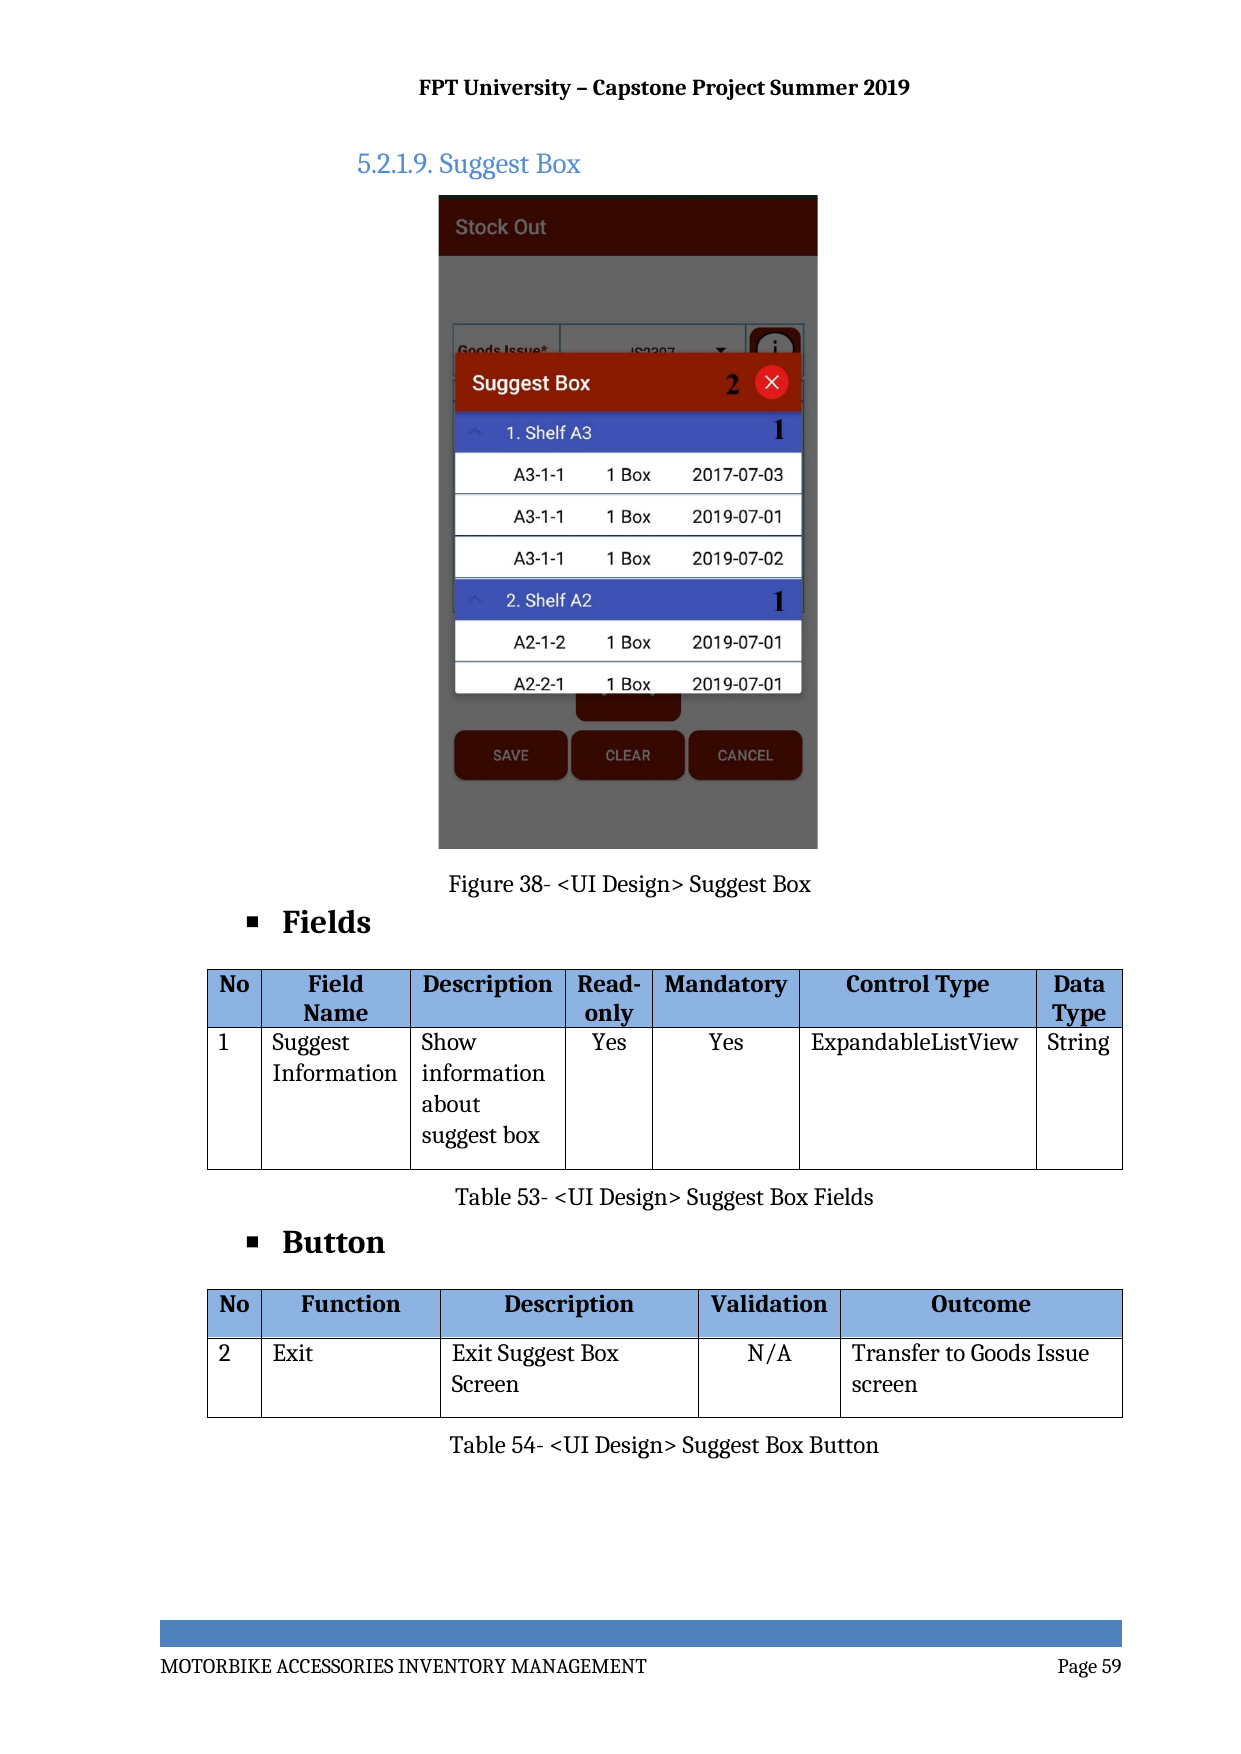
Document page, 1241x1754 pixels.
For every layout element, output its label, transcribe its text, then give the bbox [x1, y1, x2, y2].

table_cell Exit Suggest Box Screen [441, 1339, 698, 1417]
table_cell ExpandableListView [800, 1028, 1036, 1169]
table_header Mandatory [653, 970, 799, 1027]
table_cell N/A [699, 1339, 840, 1417]
table_cell Transfer to Goods Issue screen [841, 1339, 1122, 1417]
table_cell Show information about suggest box [411, 1028, 565, 1169]
subtitle Suggest Box [357, 147, 1122, 181]
table_cell Yes [566, 1028, 652, 1169]
table_header No [208, 970, 261, 1027]
table_cell String [1037, 1028, 1122, 1169]
table_header Validation [699, 1290, 840, 1337]
table_cell 1 [208, 1028, 261, 1169]
table_cell Exit [262, 1339, 440, 1417]
table_cell Yes [653, 1028, 799, 1169]
table_header Field Name [262, 970, 410, 1027]
table_header Description [441, 1290, 698, 1337]
picture [438, 195, 818, 849]
table_header Function [262, 1290, 440, 1337]
list Button [244, 1224, 1122, 1262]
table_header Description [411, 970, 565, 1027]
table_header Outcome [841, 1290, 1122, 1337]
table_header Data Type [1037, 970, 1122, 1027]
table_header No [208, 1290, 261, 1337]
table_cell Suggest Information [262, 1028, 410, 1169]
table_header Read-only [566, 970, 652, 1027]
table_header Control Type [800, 970, 1036, 1027]
table_cell 2 [208, 1339, 261, 1417]
